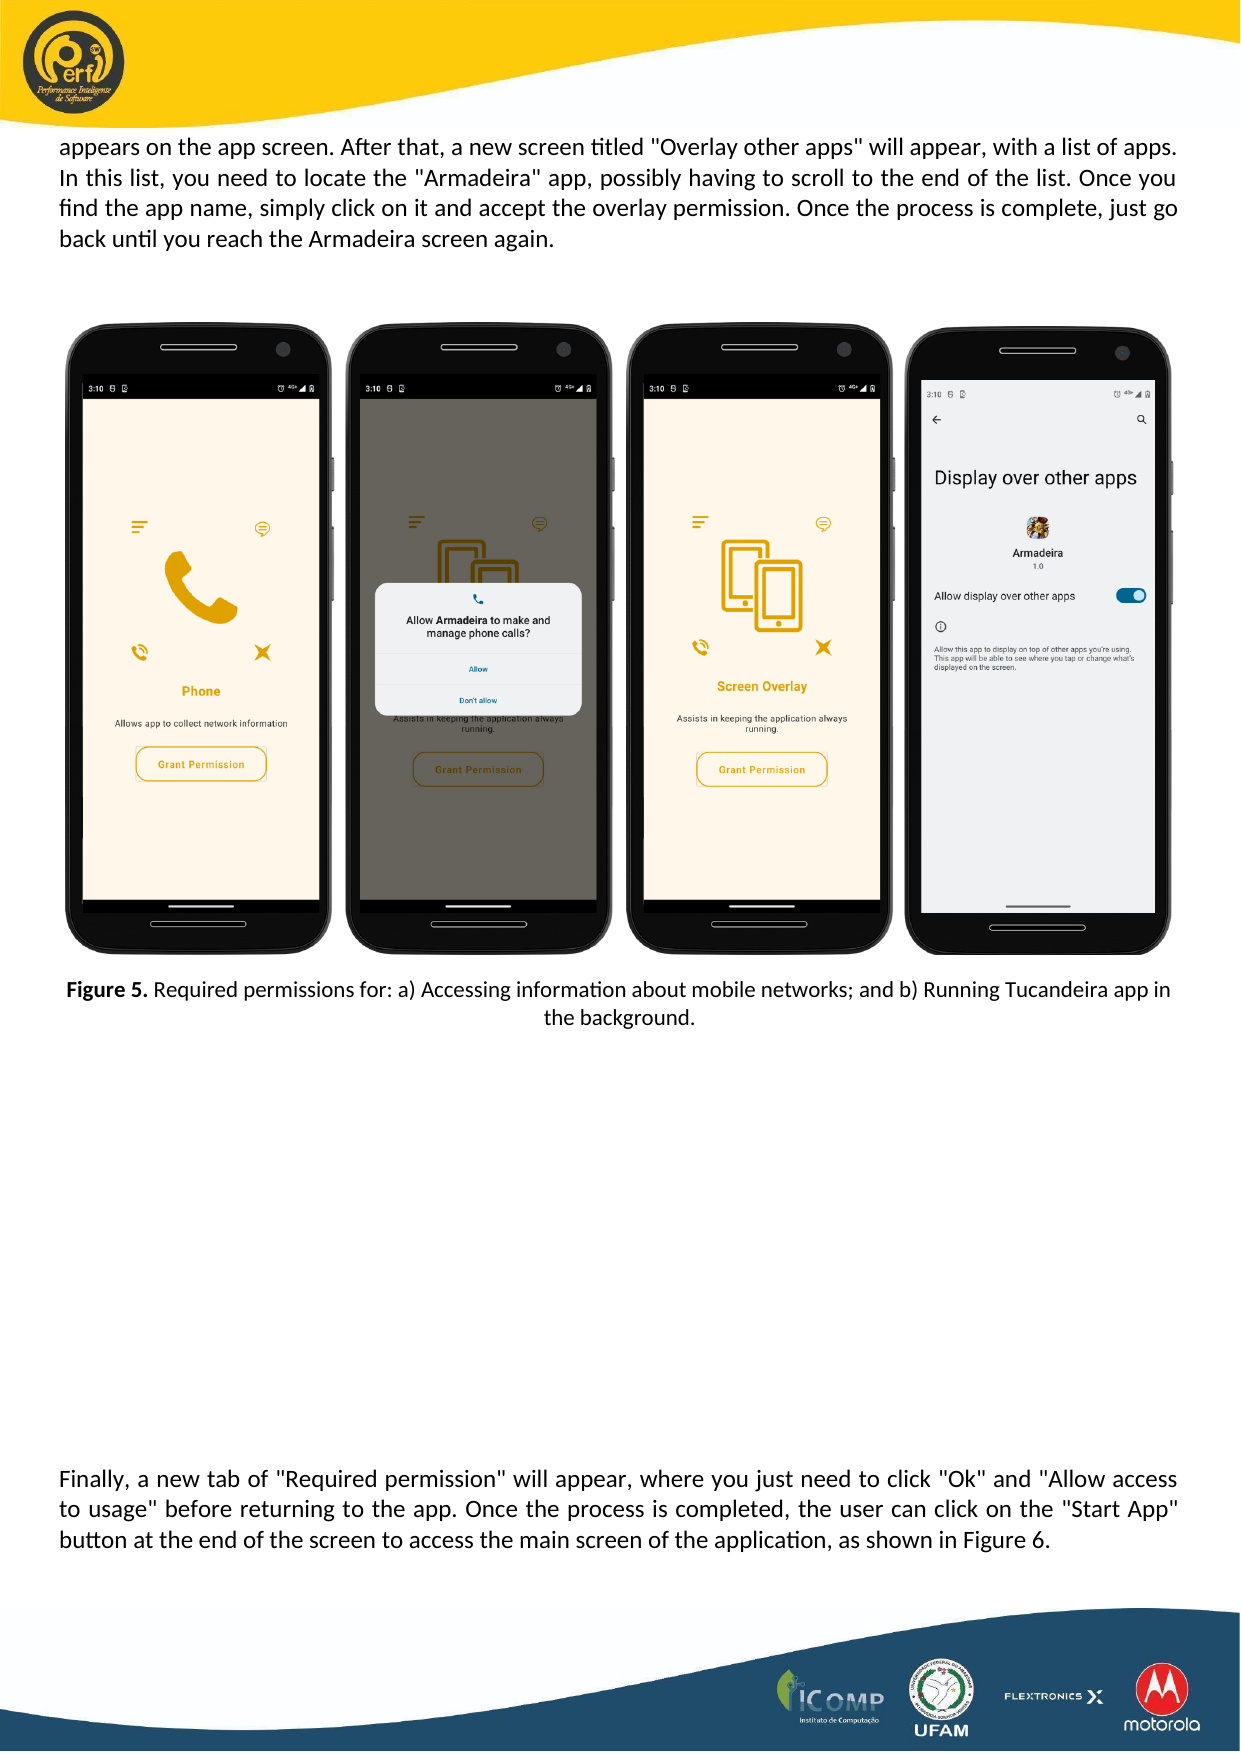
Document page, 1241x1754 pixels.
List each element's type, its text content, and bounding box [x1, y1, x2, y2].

picture [0, 1608, 1240, 1751]
picture [59, 322, 1180, 955]
text Finally, a new tab of "Required permission" will appear, where you just need to click "Ok" and "Allow access to usage" before returning to the app. Once the process is completed, the user can click on the "Start App" button at the end of the screen to access the main screen of the application, as shown in Figure 6. [59, 1463, 1180, 1554]
text Figure 5. Required permissions for: a) Accessing information about mobile networks; and b) Running Tucandeira app in the background. [59, 975, 1180, 1031]
picture [0, 0, 1241, 128]
